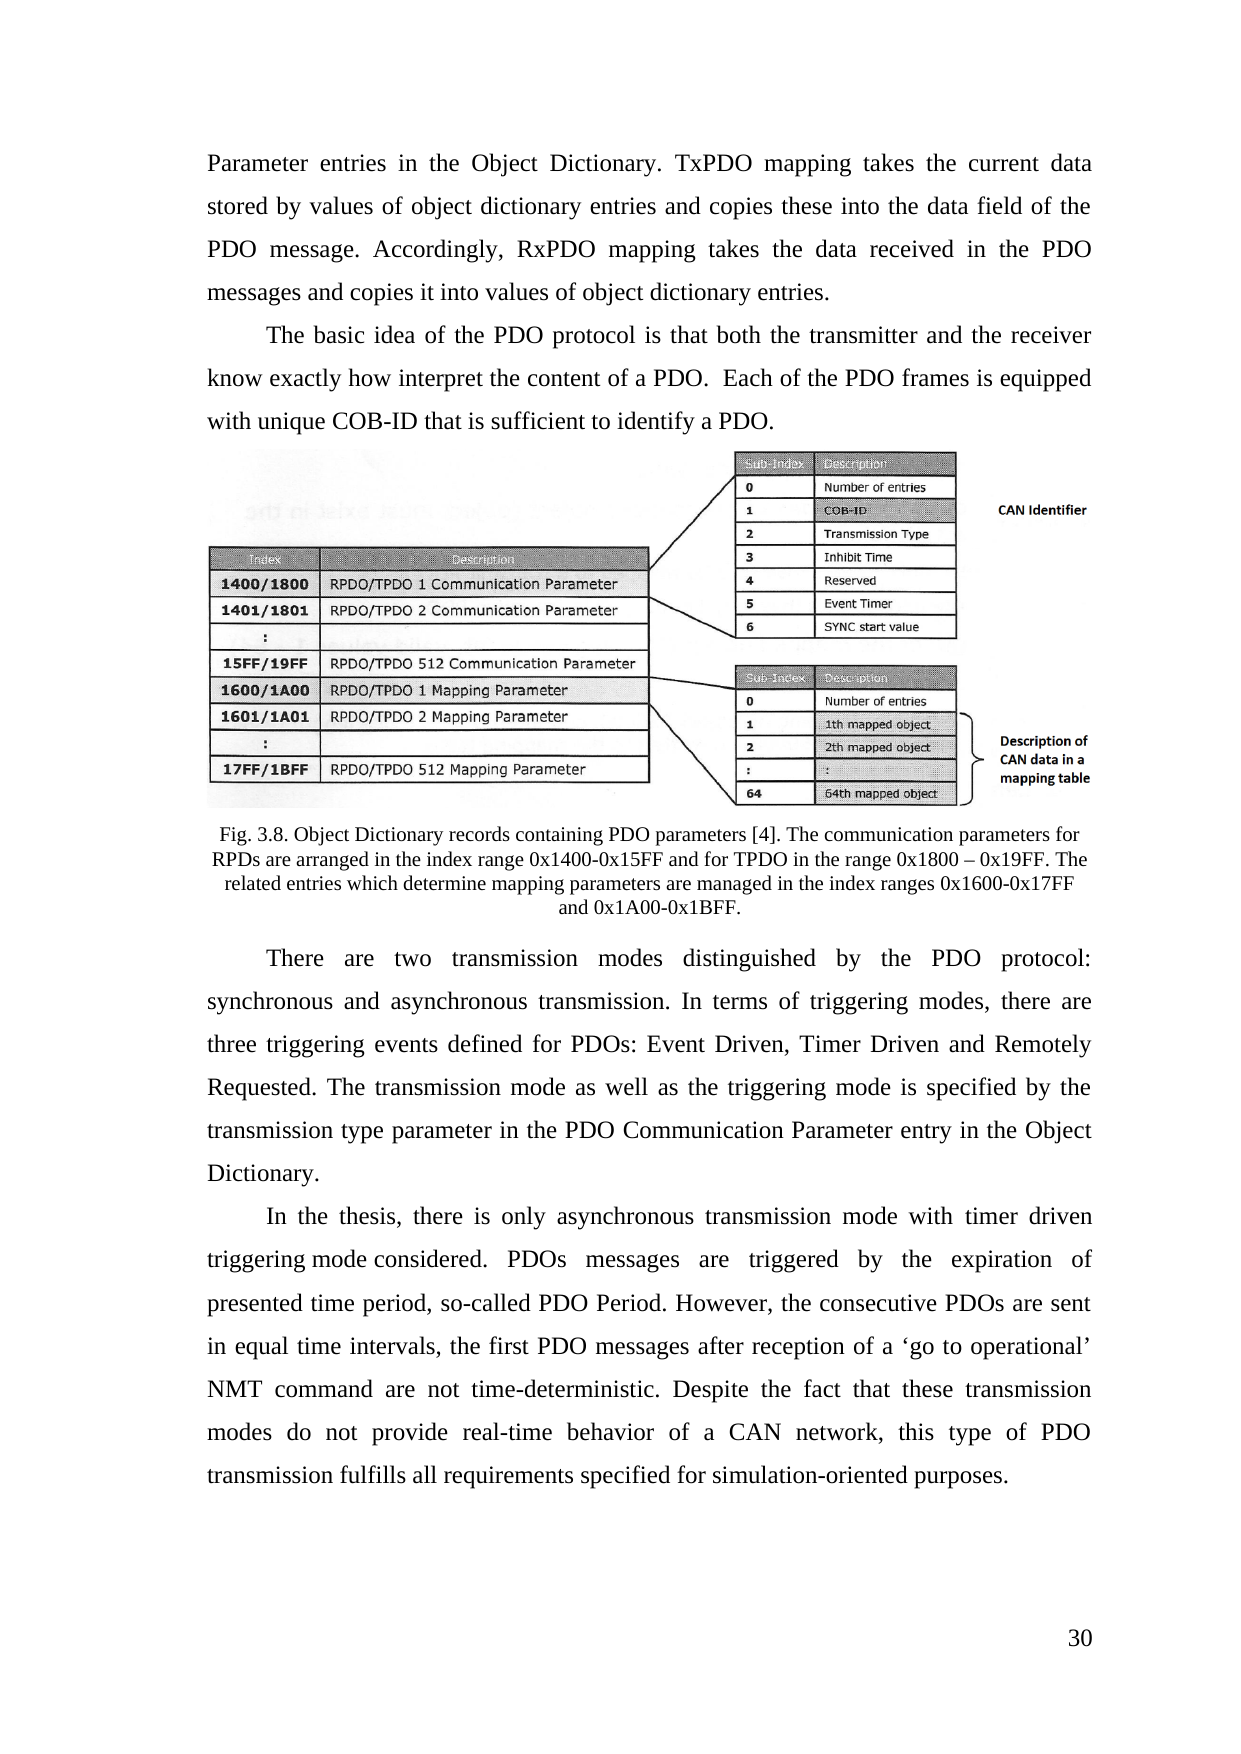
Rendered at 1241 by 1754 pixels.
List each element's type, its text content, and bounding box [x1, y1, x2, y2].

text There are two transmission modes distinguished by the PDO protocol: synchronous and asynchronous transmission. In terms of triggering modes, there are three triggering events defined for PDOs: Event Driven, Timer Driven and Remotely Requested. The transmission mode as well as the triggering mode is specified by the transmission type parameter in the PDO Communication Parameter entry in the Object Dictionary. [207, 943, 1092, 1187]
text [207, 148, 1092, 306]
picture [206, 449, 1092, 808]
subtitle Fig. 3.8. Object Dictionary records containing PDO parameters [4]. The communication parameters for RPDs are arranged in the index range 0x1400-0x15FF and for TPDO in the range 0x1800 – 0x19FF. The related entries which determine mapping parameters are managed in the index ranges 0x1600-0x17FF and 0x1A00-0x1BFF. [207, 822, 1092, 919]
text The basic idea of the PDO protocol is that both the transmitter and the receiver know exactly how interpret the content of a PDO. Each of the PDO frames is equipped with unique COB-ID that is sufficient to identify a PDO. [207, 320, 1092, 435]
text In the thesis, there is only asynchronous transmission mode with timer driven triggering mode considered. PDOs messages are triggered by the expiration of presented time period, so-called PDO Period. However, the consecutive PDOs are sent in equal time intervals, the first PDO messages after reception of a ‘go to operational’ NMT command are not time-deterministic. Despite the fact that these transmission modes do not provide real-time behavior of a CAN network, this type of PDO transmission fulfills all requirements specified for simulation-oriented purposes. [207, 1201, 1092, 1489]
